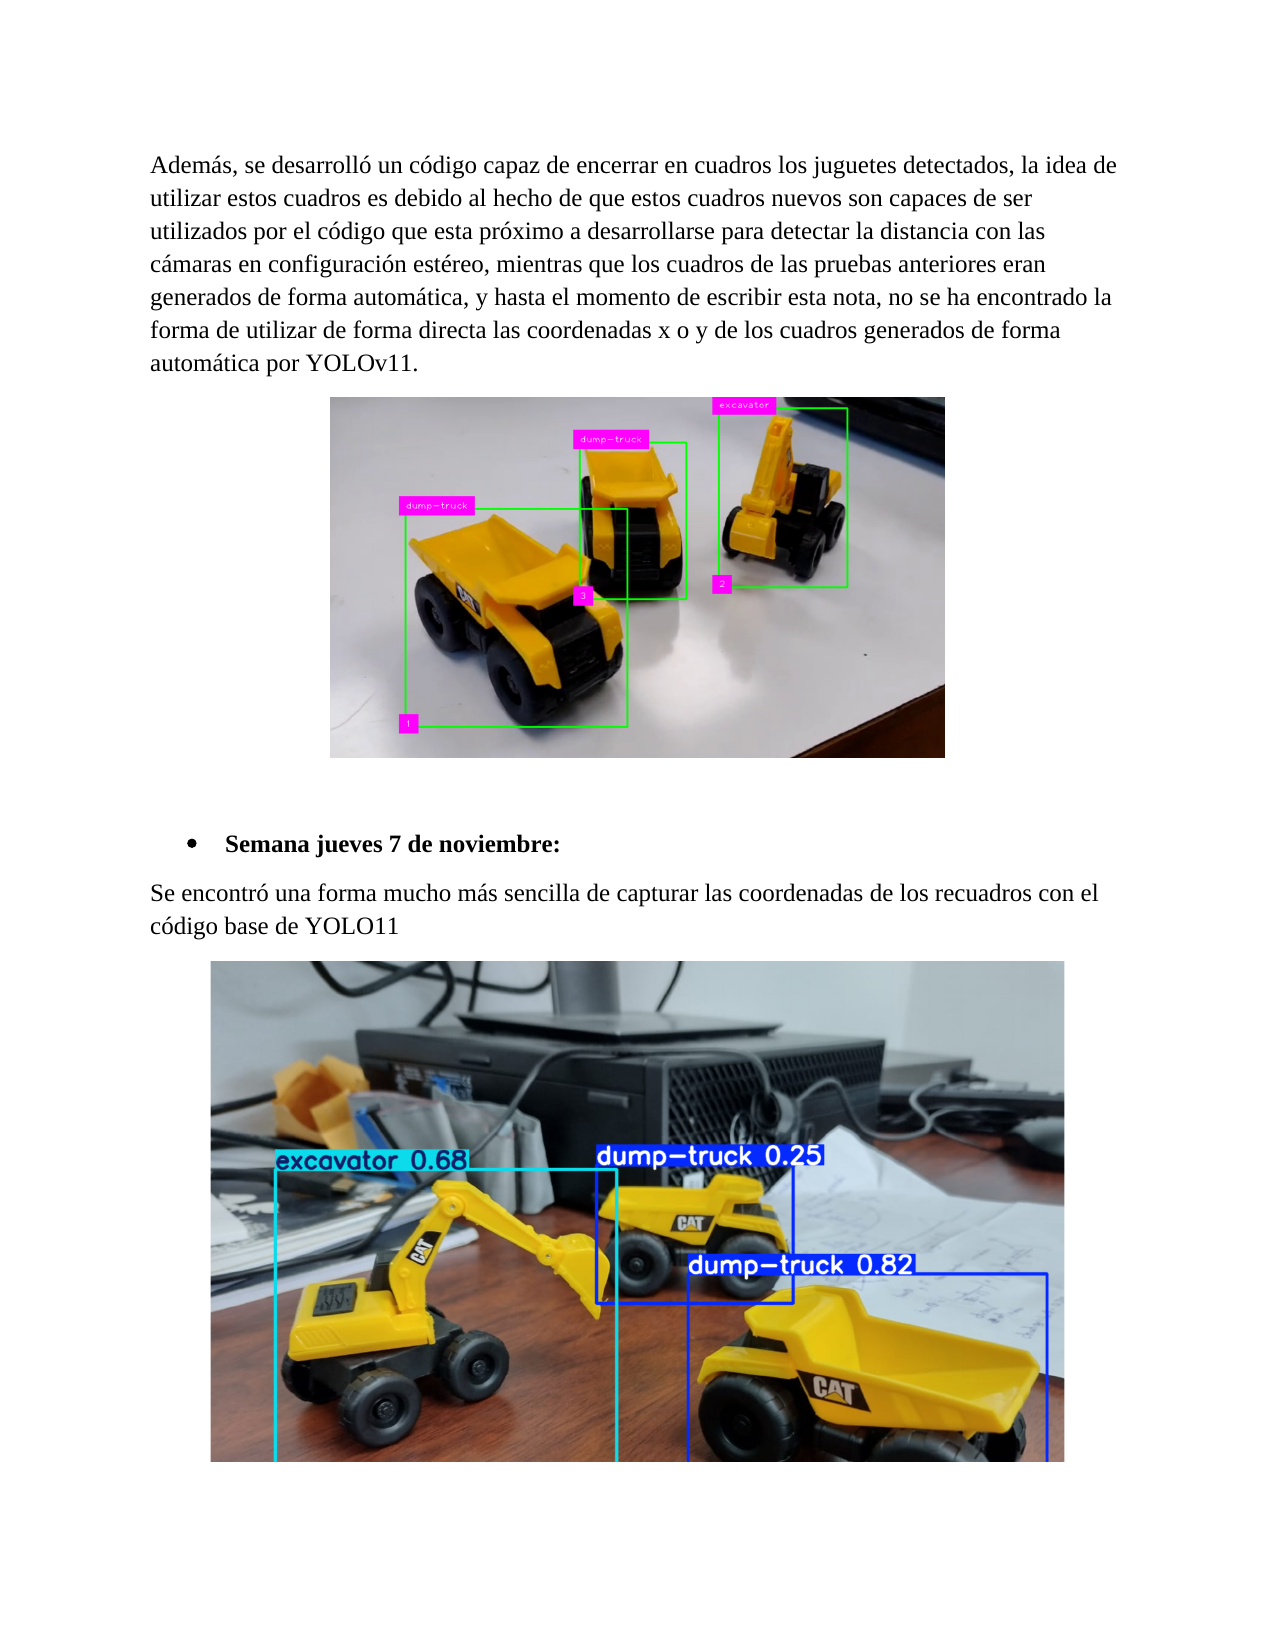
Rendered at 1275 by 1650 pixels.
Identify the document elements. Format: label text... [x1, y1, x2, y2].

picture [210, 961, 1065, 1462]
picture [330, 397, 945, 758]
list Semana jueves 7 de noviembre: [187, 829, 1125, 857]
text Además, se desarrolló un código capaz de encerrar en cuadros los juguetes detectados, la idea de utilizar estos cuadros es debido al hecho de que estos cuadros nuevos son capaces de ser utilizados por el código que esta próximo a desarrollarse para detectar la distancia con las cámaras en configuración estéreo, mientras que los cuadros de las pruebas anteriores eran generados de forma automática, y hasta el momento de escribir esta nota, no se ha encontrado la forma de utilizar de forma directa las coordenadas x o y de los cuadros generados de forma automática por YOLOv11. [150, 150, 1125, 377]
text Se encontró una forma mucho más sencilla de capturar las coordenadas de los recuadros con el código base de YOLO11 [150, 878, 1125, 940]
